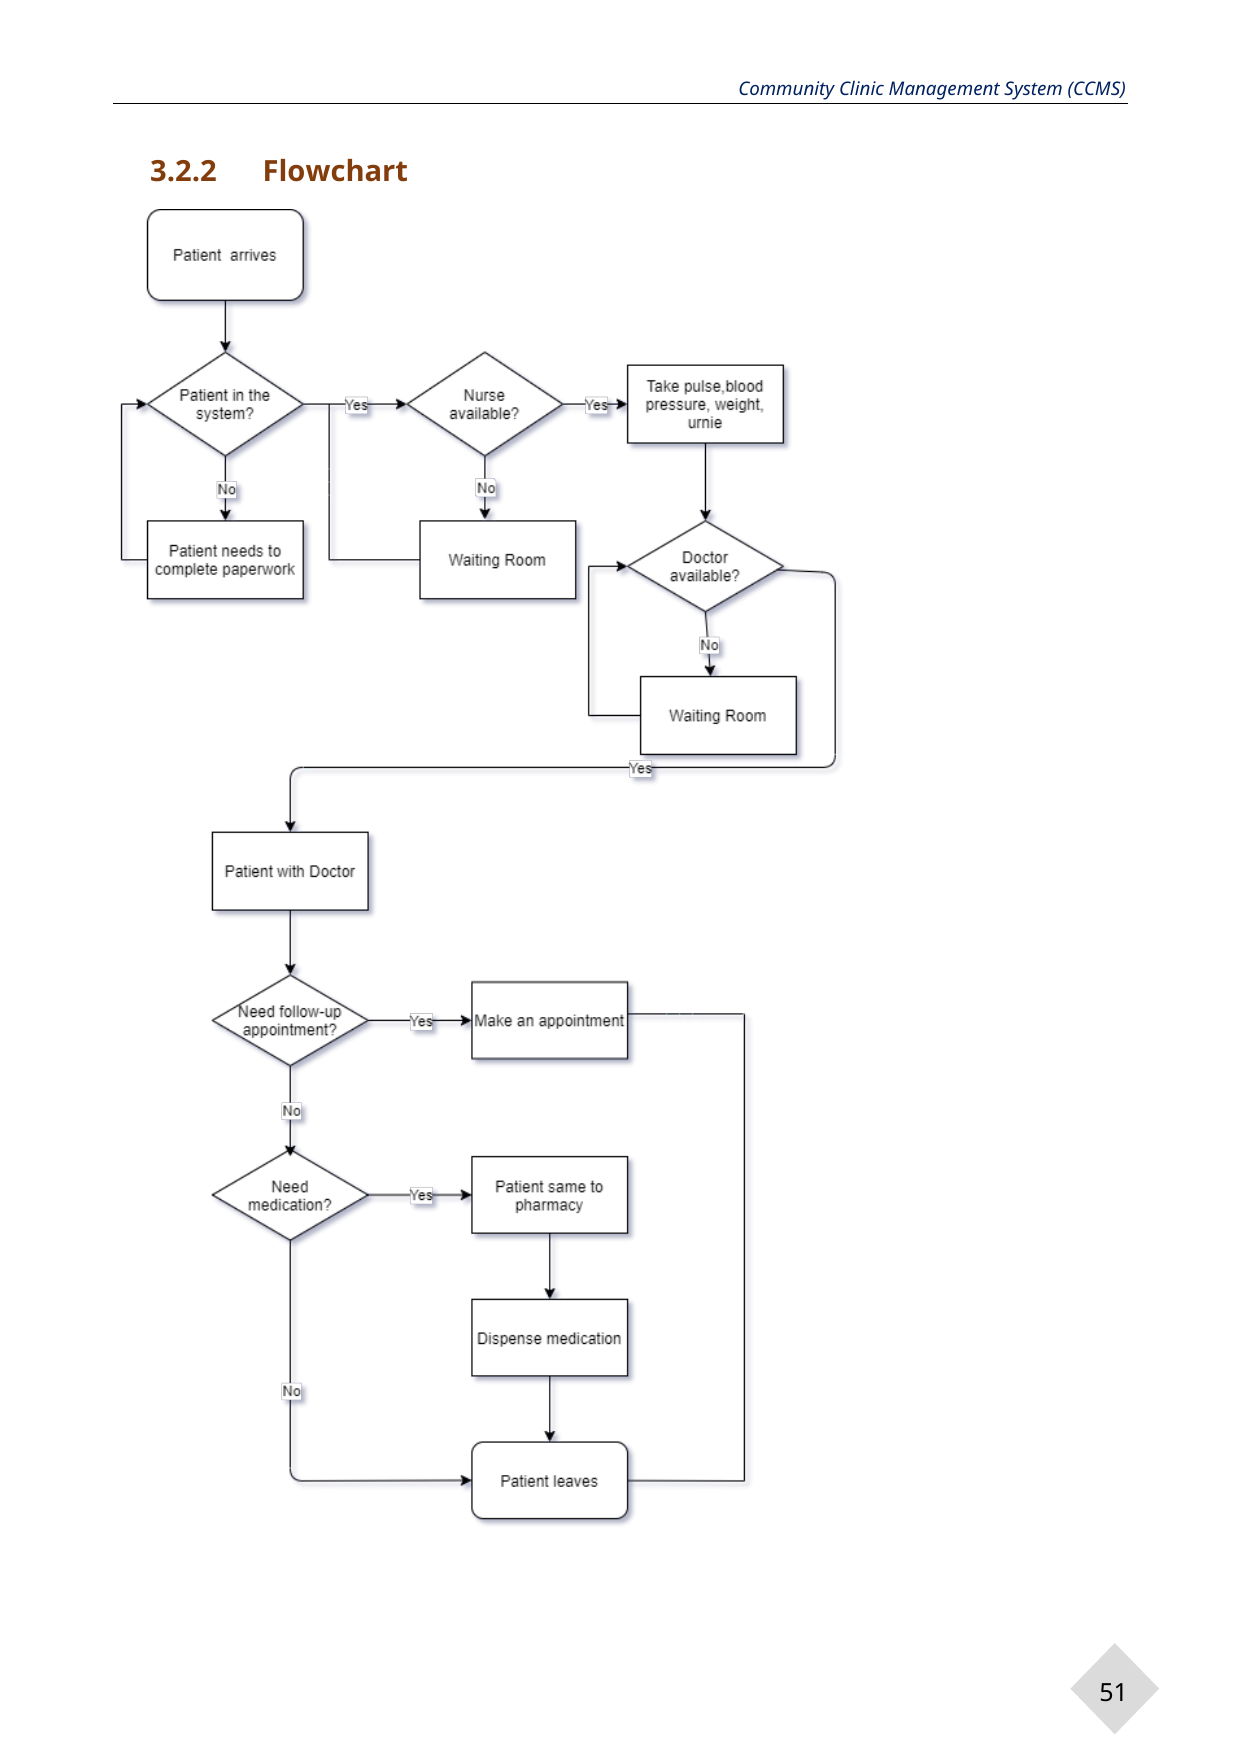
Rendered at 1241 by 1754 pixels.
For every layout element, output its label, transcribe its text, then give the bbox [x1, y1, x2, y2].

picture [112, 209, 862, 1535]
subtitle Flowchart [150, 150, 1128, 190]
